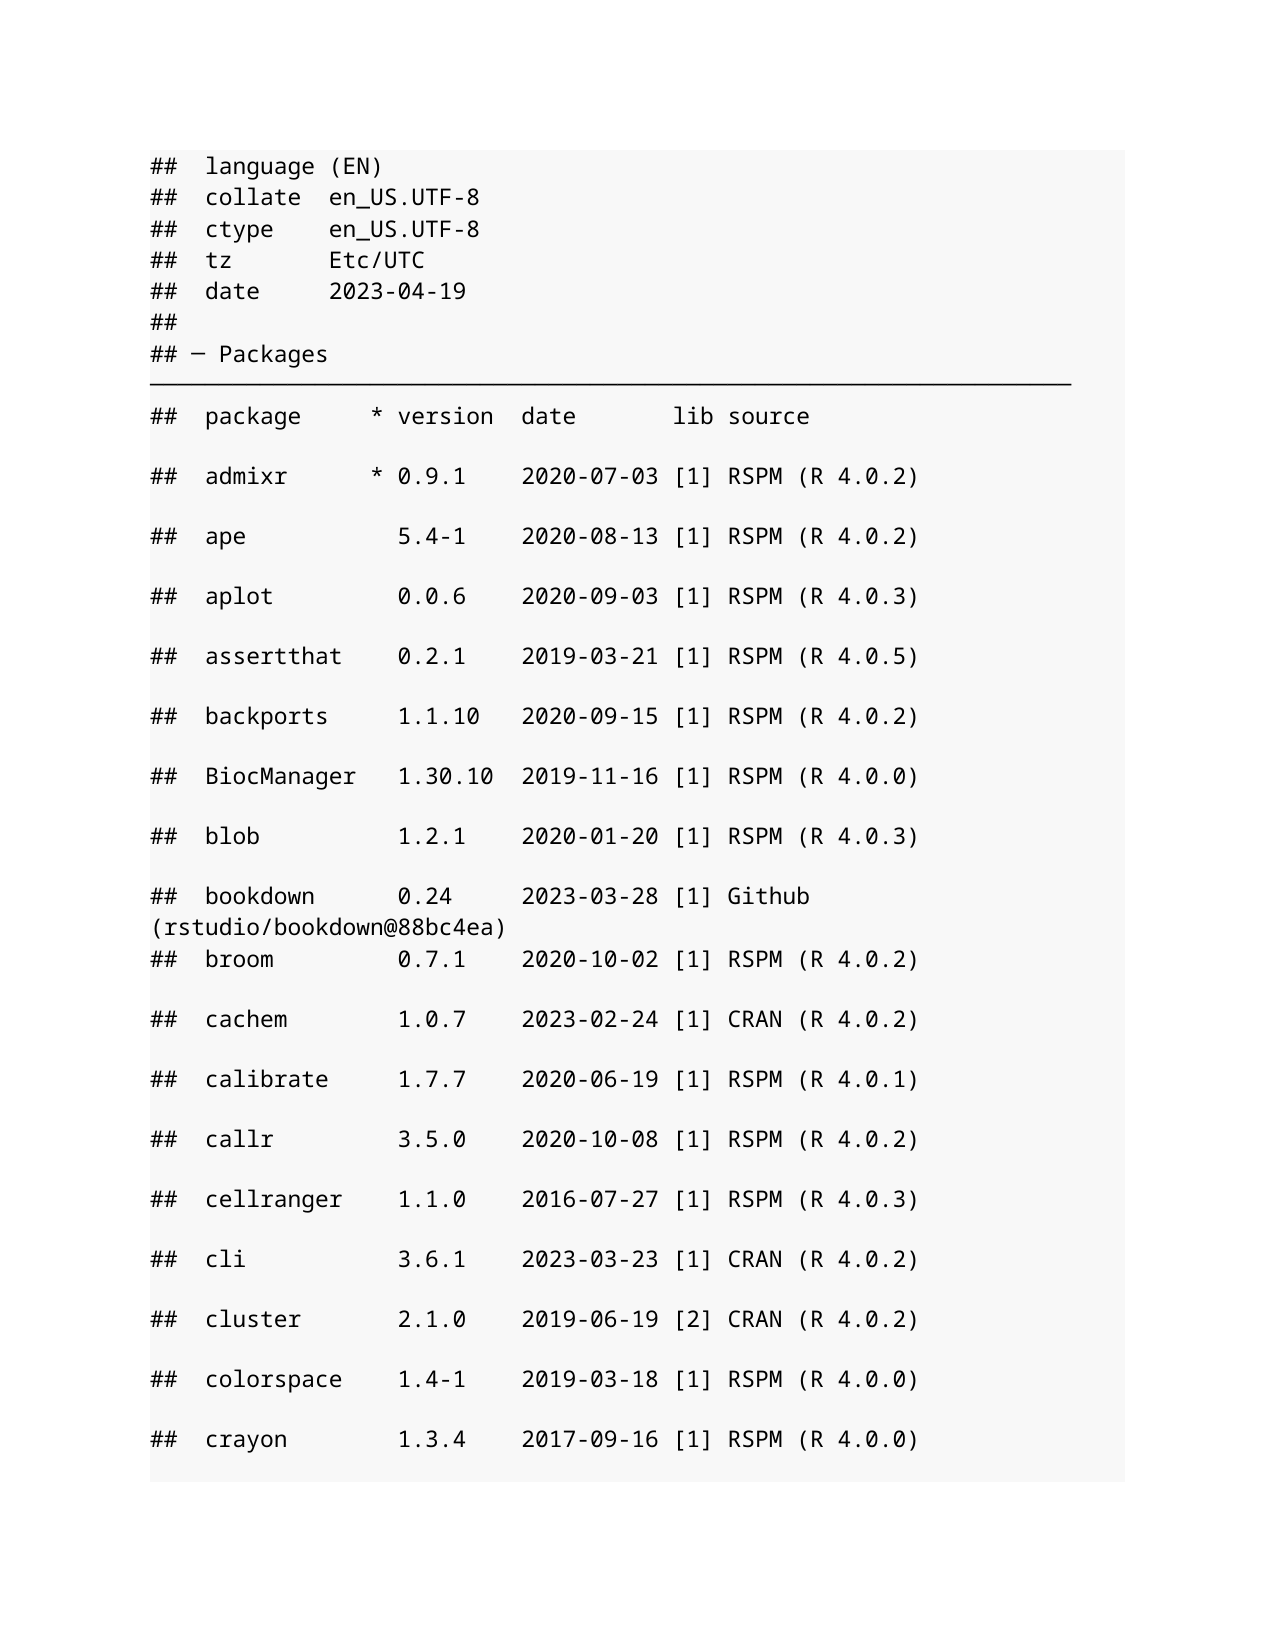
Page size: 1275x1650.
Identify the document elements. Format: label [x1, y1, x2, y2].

text [150, 150, 1125, 1482]
